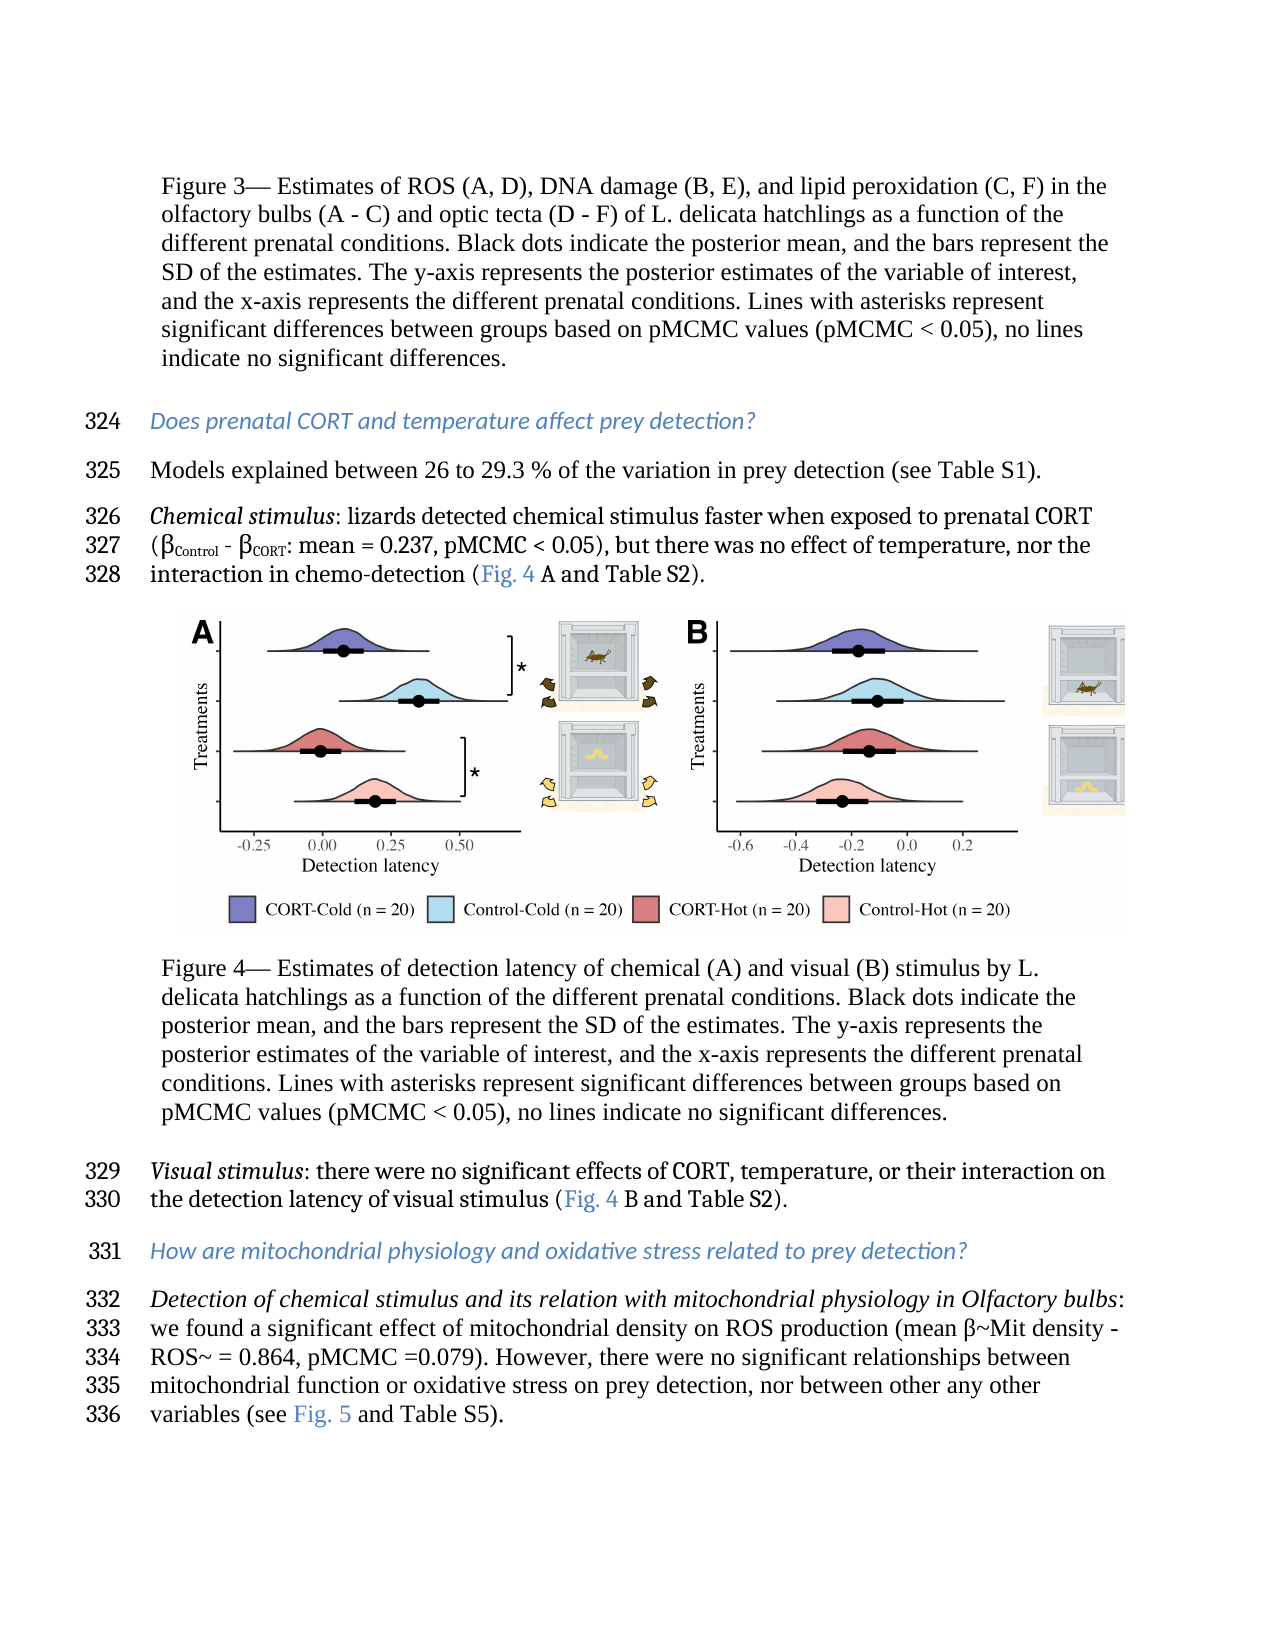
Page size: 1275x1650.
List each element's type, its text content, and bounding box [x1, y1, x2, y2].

text Models explained between 26 to 29.3 % of the variation in prey detection (see Table S1). [150, 455, 1125, 483]
table_header Figure 4— Estimates of detection latency of chemical (A) and visual (B) stimulus by L. delicata hatchlings as a function of the different prenatal conditions. Black dots indicate the posterior mean, and the bars represent the SD of the estimates. The y-axis represents the posterior estimates of the variable of interest, and the x-axis represents the different prenatal conditions. Lines with asterisks represent significant differences between groups based on pMCMC values (pMCMC < 0.05), no lines indicate no significant differences. [150, 607, 1125, 1138]
picture [180, 607, 1125, 932]
subtitle Does prenatal CORT and temperature affect prey detection? [150, 405, 1125, 436]
text Detection of chemical stimulus and its relation with mitochondrial physiology in Olfactory bulbs: we found a significant effect of mitochondrial density on ROS production (mean β~Mit density - ROS~ = 0.864, pMCMC =0.079). However, there were no significant relationships between mitochondrial function or oxidative stress on prey detection, nor between other any other variables (see Fig. 5 and Table S5). [150, 1284, 1125, 1428]
subtitle How are mitochondrial physiology and oxidative stress related to prey detection? [150, 1235, 1125, 1266]
text Visual stimulus: there were no significant effects of CORT, temperature, or their interaction on the detection latency of visual stimulus (Fig. 4 B and Table S2). [150, 1157, 1125, 1214]
text Chemical stimulus: lizards detected chemical stimulus faster when exposed to prenatal CORT (βControl - βCORT: mean = 0.237, pMCMC < 0.05), but there was no effect of temperature, nor the interaction in chemo-detection (Fig. 4 A and Table S2). [150, 502, 1125, 588]
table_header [150, 150, 1125, 384]
